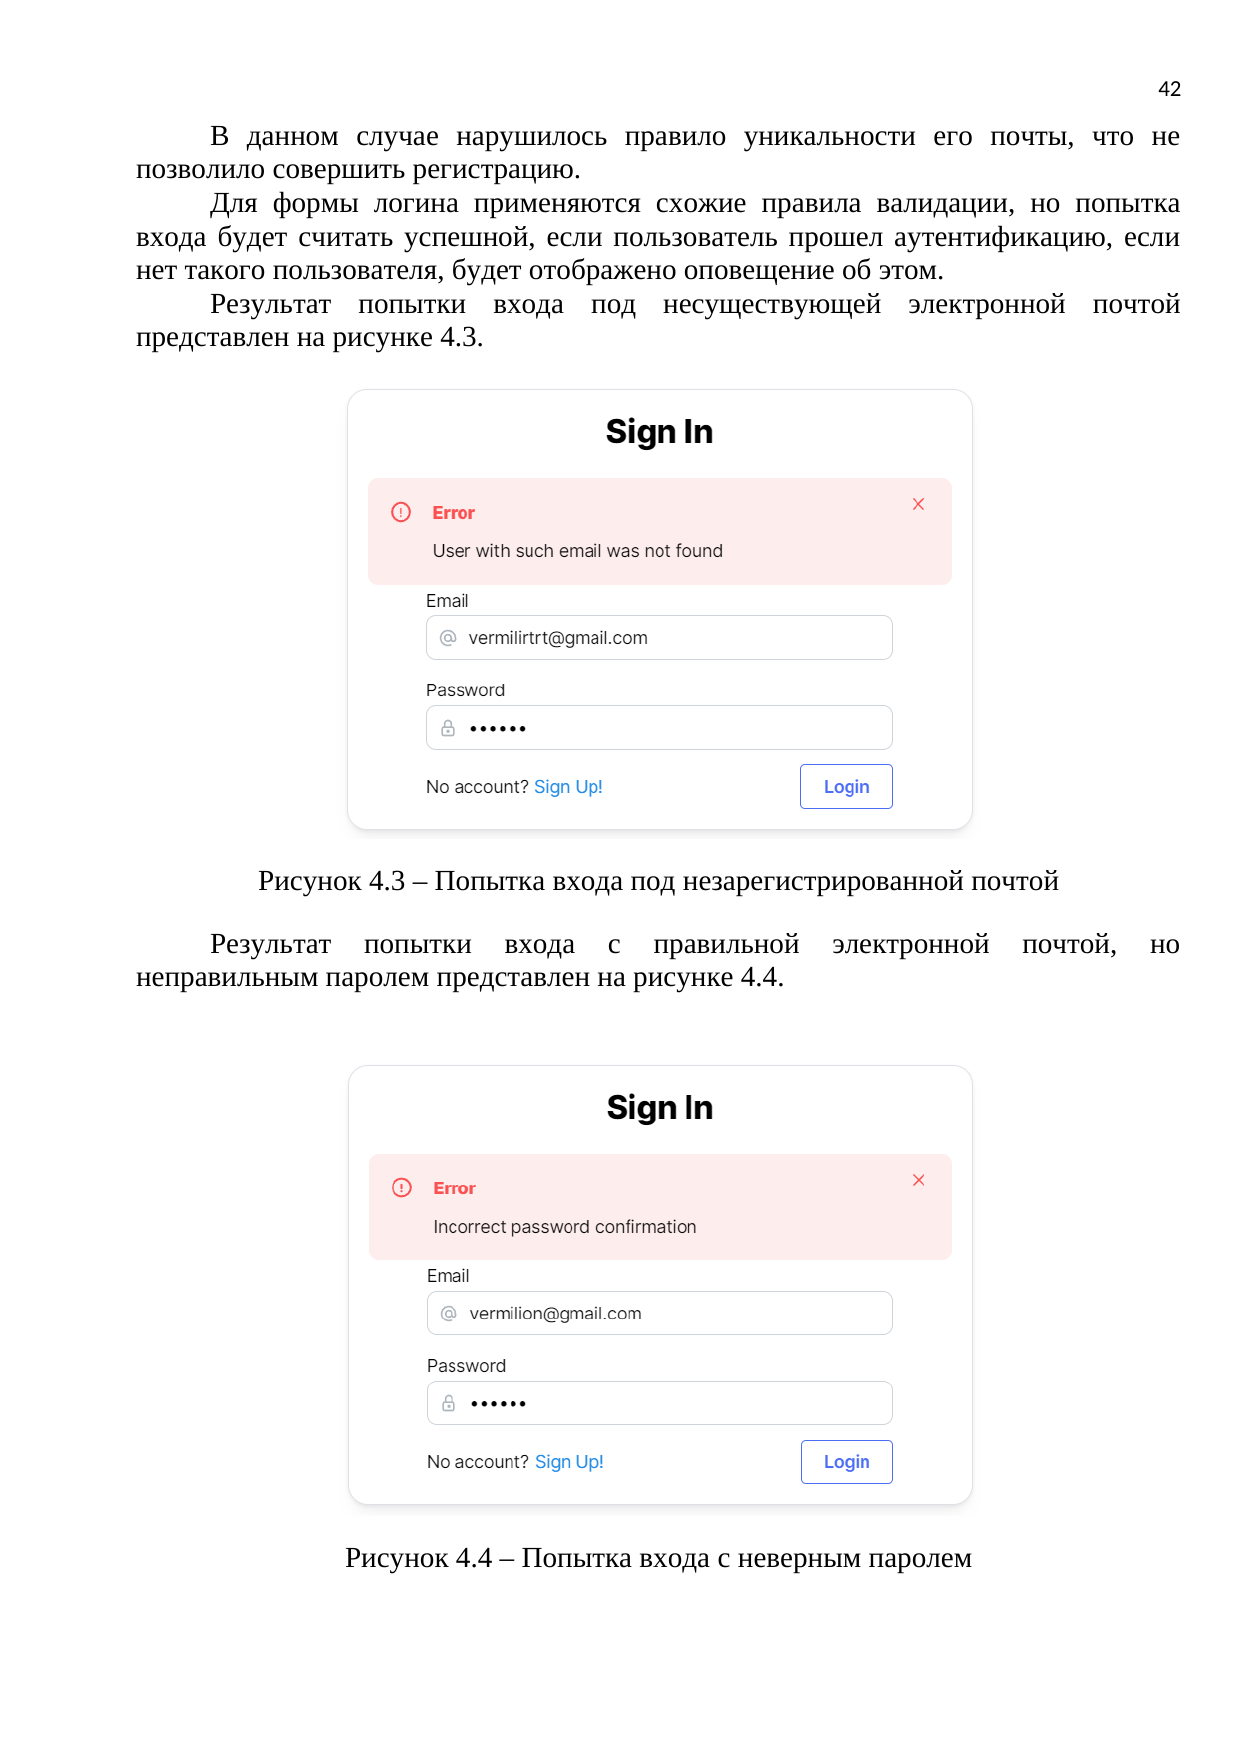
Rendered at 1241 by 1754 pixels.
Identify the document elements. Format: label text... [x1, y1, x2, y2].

text В данном случае нарушилось правило уникальности его почты, что не позволило совершить регистрацию. [136, 118, 1181, 185]
picture [336, 382, 981, 839]
picture [335, 1055, 982, 1516]
text Для формы логина применяются схожие правила валидации, но попытка входа будет считать успешной, если пользователь прошел аутентификацию, если нет такого пользователя, будет отображено оповещение об этом. [136, 185, 1181, 286]
text Результат попытки входа под несуществующей электронной почтой представлен на рисунке 4.3. [136, 286, 1181, 353]
text Рисунок 4.4 – Попытка входа c неверным паролем [136, 1540, 1181, 1574]
text Результат попытки входа с правильной электронной почтой, но неправильным паролем представлен на рисунке 4.4. [136, 926, 1181, 993]
text Рисунок 4.3 – Попытка входа под незарегистрированной почтой [136, 863, 1181, 897]
